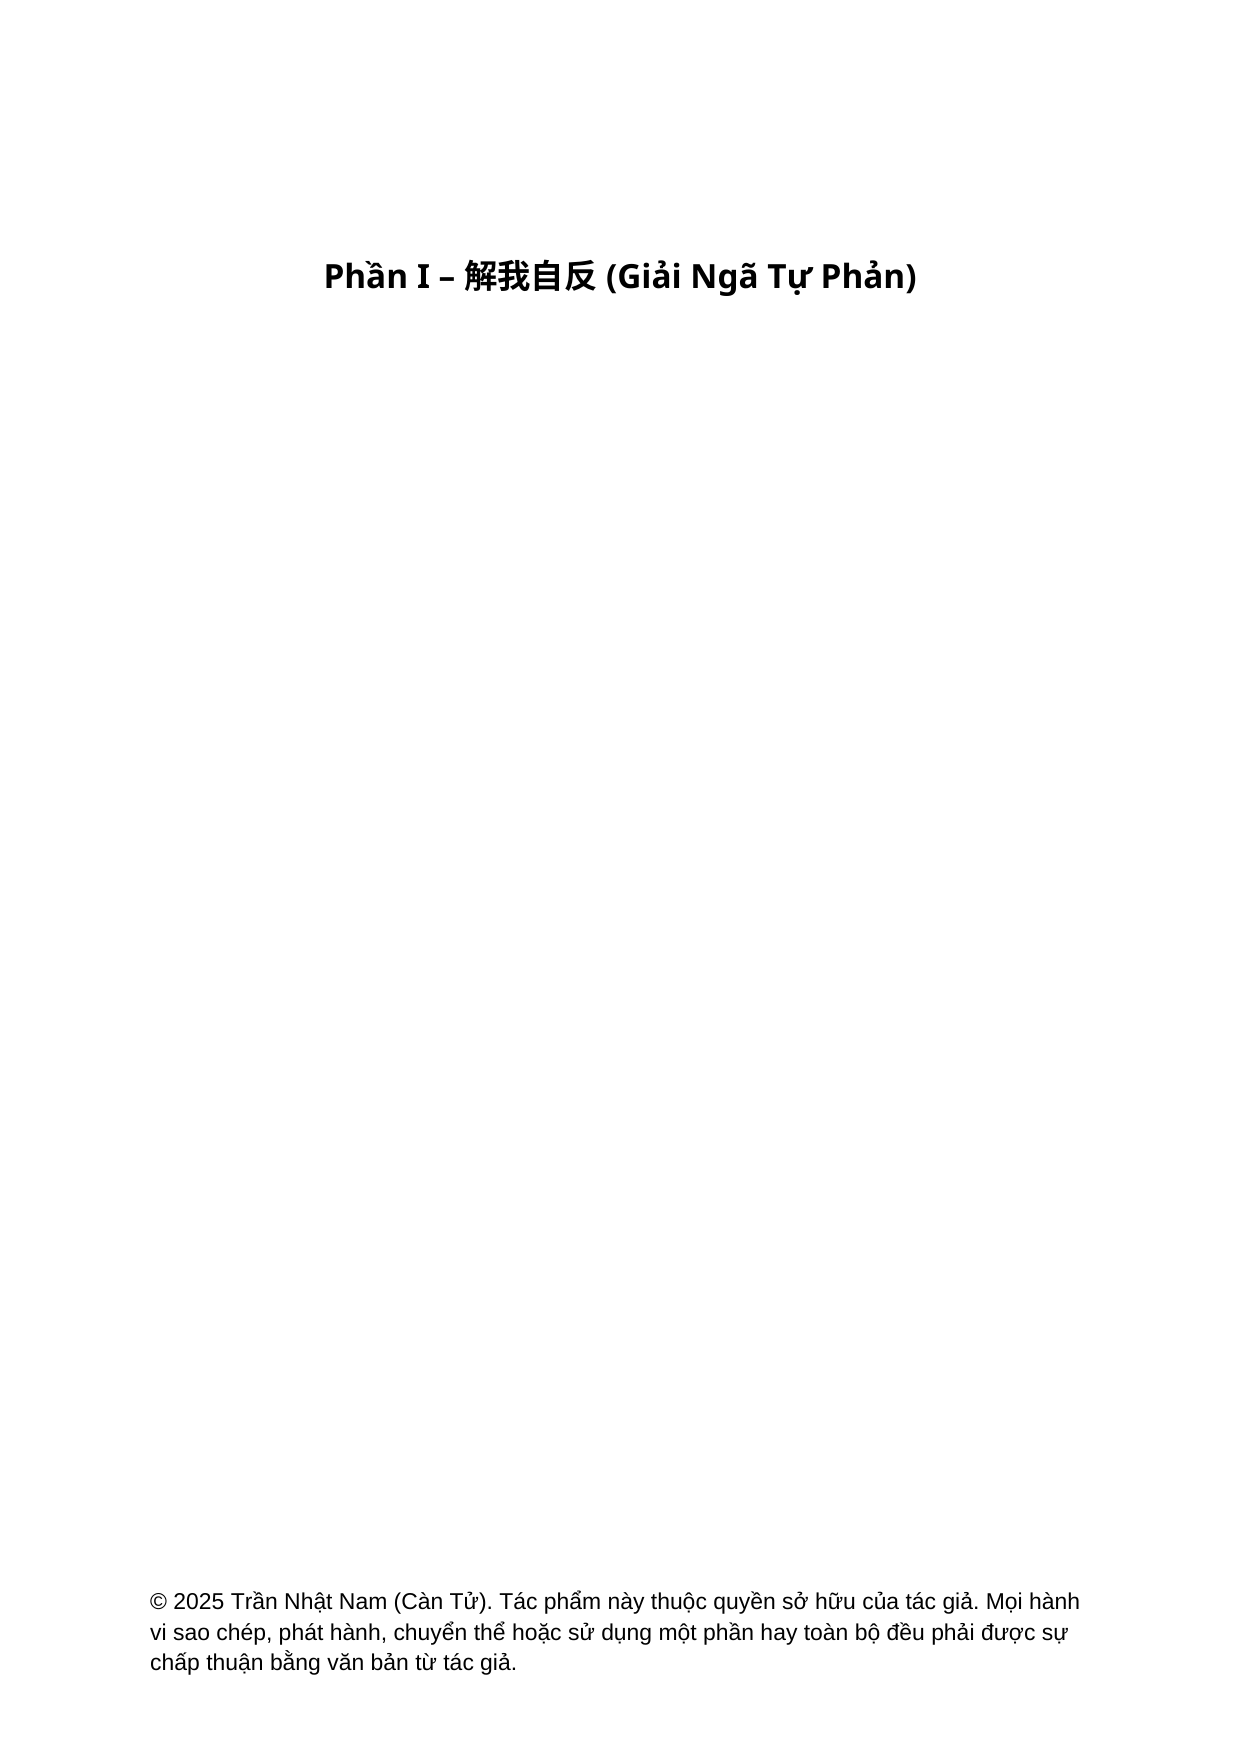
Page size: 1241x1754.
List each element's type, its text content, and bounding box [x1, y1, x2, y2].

subtitle Phần I – 解我自反 (Giải Ngã Tự Phản) [150, 252, 1090, 298]
